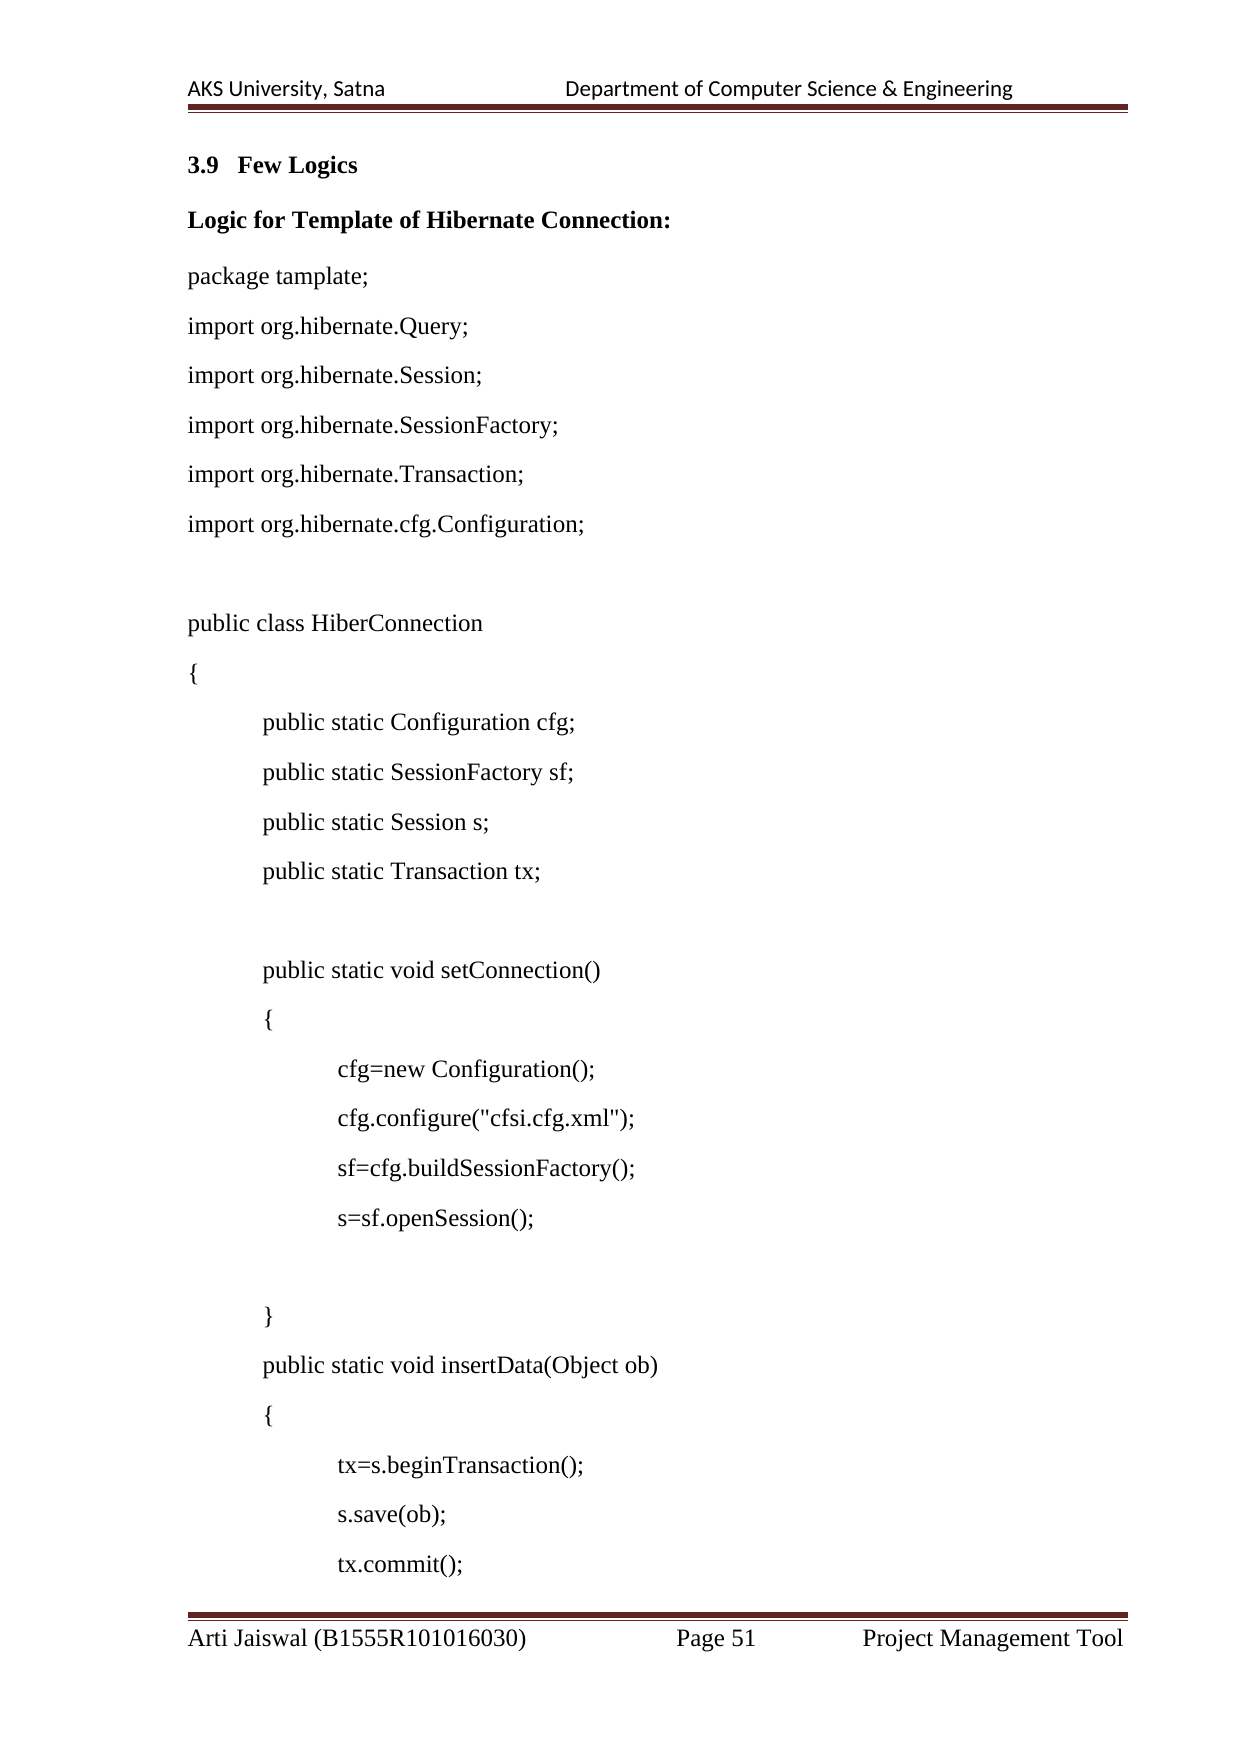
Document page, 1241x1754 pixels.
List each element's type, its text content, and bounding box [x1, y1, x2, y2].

text { [187, 1004, 1128, 1033]
text public static void setConnection() [187, 955, 1128, 983]
text import org.hibernate.Session; [187, 360, 1128, 389]
text import org.hibernate.Query; [187, 311, 1128, 339]
text public static Configuration cfg; [187, 707, 1128, 736]
text cfg.configure("cfsi.cfg.xml"); [187, 1103, 1128, 1132]
text 3.9 Few Logics [187, 150, 1128, 179]
text package tamplate; [187, 261, 1128, 290]
text public static Transaction tx; [187, 856, 1128, 885]
text { [187, 658, 1128, 687]
text import org.hibernate.Transaction; [187, 459, 1128, 488]
text public static SessionFactory sf; [187, 757, 1128, 786]
text sf=cfg.buildSessionFactory(); [187, 1153, 1128, 1182]
text tx=s.beginTransaction(); [187, 1450, 1128, 1478]
text Logic for Template of Hibernate Connection: [187, 206, 1128, 234]
text import org.hibernate.SessionFactory; [187, 410, 1128, 439]
text s.save(ob); [187, 1499, 1128, 1528]
text public static void insertData(Object ob) [187, 1351, 1128, 1379]
text public static Session s; [187, 807, 1128, 835]
text import org.hibernate.cfg.Configuration; [187, 509, 1128, 538]
text tx.commit(); [187, 1549, 1128, 1578]
text public class HiberConnection [187, 608, 1128, 637]
text { [187, 1400, 1128, 1429]
text } [187, 1301, 1128, 1330]
text s=sf.openSession(); [187, 1203, 1128, 1231]
text cfg=new Configuration(); [187, 1054, 1128, 1083]
